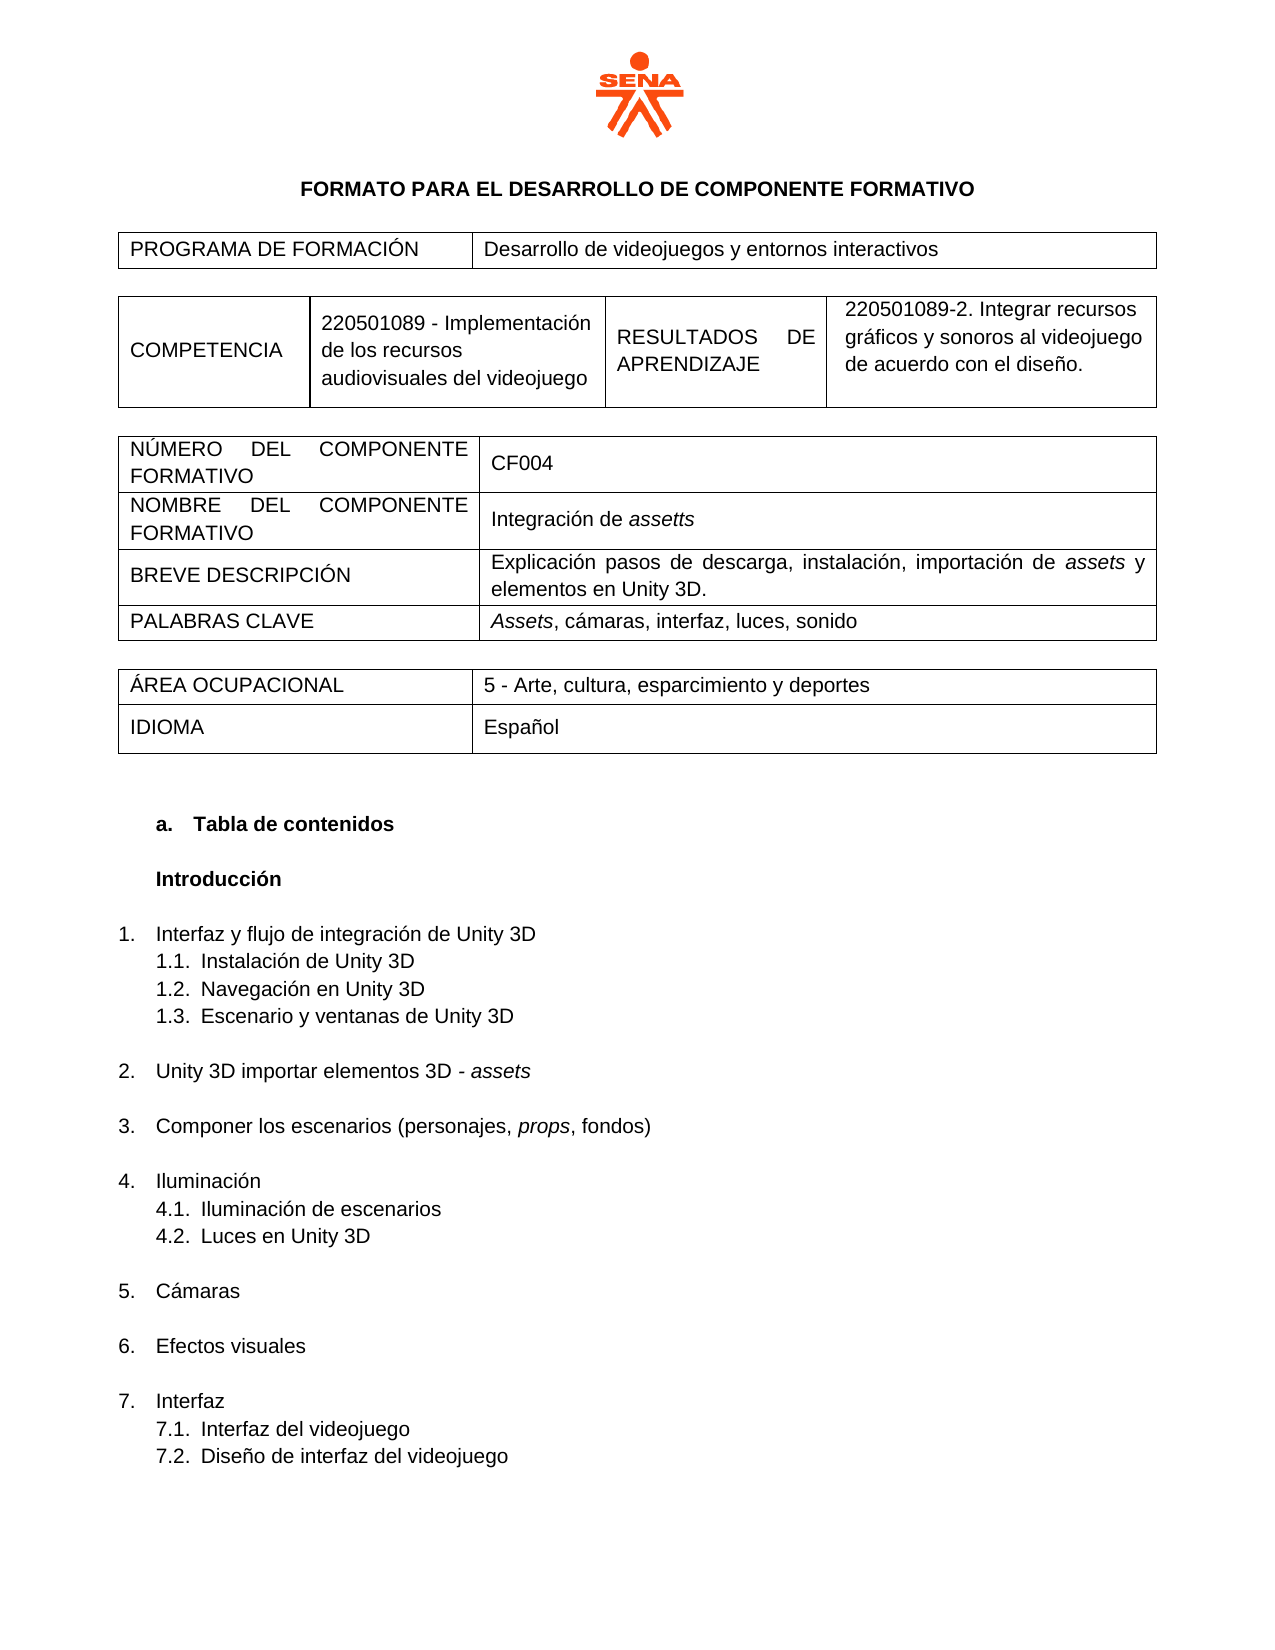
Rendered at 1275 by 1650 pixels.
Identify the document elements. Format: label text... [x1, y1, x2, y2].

table_cell Español [473, 705, 1156, 753]
table_header CF004 [480, 437, 1156, 492]
list Iluminación de escenarios [156, 1196, 1157, 1220]
table_header 220501089-2. Integrar recursos gráficos y sonoros al videojuego de acuerdo con el diseño. [827, 297, 1156, 407]
text Introducción [156, 866, 1157, 890]
table_header 5 - Arte, cultura, esparcimiento y deportes [473, 670, 1156, 704]
list Cámaras [118, 1279, 1157, 1303]
table_cell Integración de assetts [480, 493, 1156, 548]
list Efectos visuales [118, 1334, 1157, 1358]
list Interfaz del videojuego [156, 1416, 1157, 1440]
list Interfaz [118, 1389, 1157, 1413]
picture [585, 48, 690, 142]
list Interfaz y flujo de integración de Unity 3D [118, 921, 1157, 945]
table_header PROGRAMA DE FORMACIÓN [119, 233, 472, 268]
list Diseño de interfaz del videojuego [156, 1444, 1157, 1468]
table_cell NOMBRE DEL COMPONENTE FORMATIVO [119, 493, 479, 548]
list Escenario y ventanas de Unity 3D [156, 1004, 1157, 1028]
list Unity 3D importar elementos 3D - assets [118, 1059, 1157, 1083]
list Instalación de Unity 3D [156, 949, 1157, 973]
list Componer los escenarios (personajes, props, fondos) [118, 1114, 1157, 1138]
table_cell Explicación pasos de descarga, instalación, importación de assets y elementos en Unity 3D. [480, 550, 1156, 605]
table_cell Assets, cámaras, interfaz, luces, sonido [480, 606, 1156, 640]
list Navegación en Unity 3D [156, 976, 1157, 1000]
text FORMATO PARA EL DESARROLLO DE COMPONENTE FORMATIVO [118, 177, 1157, 201]
table_cell IDIOMA [119, 705, 472, 753]
table_header NÚMERO DEL COMPONENTE FORMATIVO [119, 437, 479, 492]
list Iluminación [118, 1169, 1157, 1193]
table_header RESULTADOS DE APRENDIZAJE [606, 297, 826, 407]
table_header COMPETENCIA [119, 297, 309, 407]
table_header Desarrollo de videojuegos y entornos interactivos [473, 233, 1156, 268]
list Luces en Unity 3D [156, 1224, 1157, 1248]
list Tabla de contenidos [156, 811, 1157, 835]
table_header ÁREA OCUPACIONAL [119, 670, 472, 704]
table_cell BREVE DESCRIPCIÓN [119, 550, 479, 605]
table_cell PALABRAS CLAVE [119, 606, 479, 640]
table_header 220501089 - Implementación de los recursos audiovisuales del videojuego [311, 297, 605, 407]
